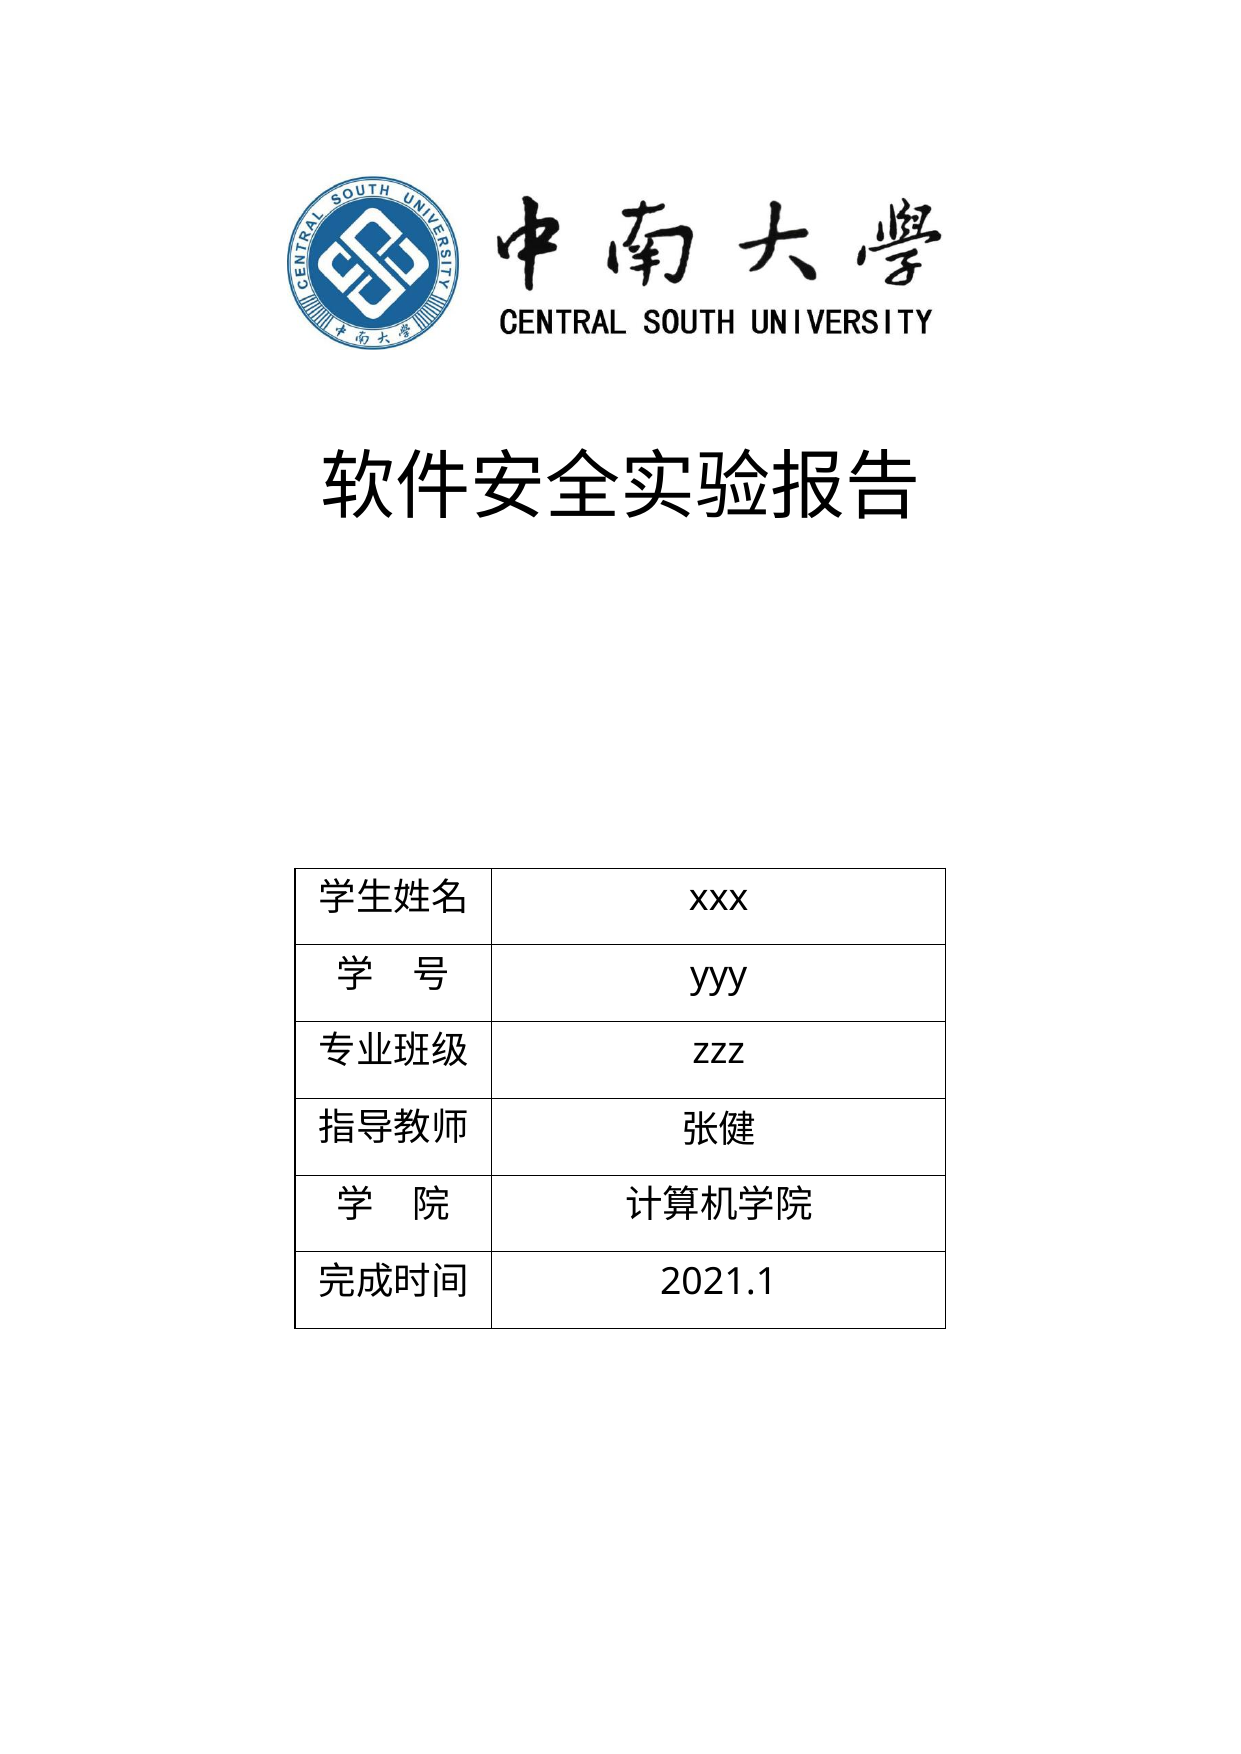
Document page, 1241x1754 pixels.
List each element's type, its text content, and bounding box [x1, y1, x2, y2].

table_cell 专业班级 [296, 1022, 491, 1098]
table_cell 2021.1 [492, 1252, 945, 1328]
table_cell zzz [492, 1022, 945, 1098]
picture [287, 174, 954, 350]
table_header 学生姓名 [296, 869, 491, 944]
table_cell 学 号 [296, 945, 491, 1021]
table_cell 指导教师 [296, 1099, 491, 1174]
table_cell 计算机学院 [492, 1176, 945, 1251]
text 软件安全实验报告 [112, 425, 1128, 534]
table_cell 张健 [492, 1099, 945, 1174]
table_header xxx [492, 869, 945, 944]
table_cell yyy [492, 945, 945, 1021]
table_cell 完成时间 [296, 1252, 491, 1328]
table_cell 学 院 [296, 1176, 491, 1251]
